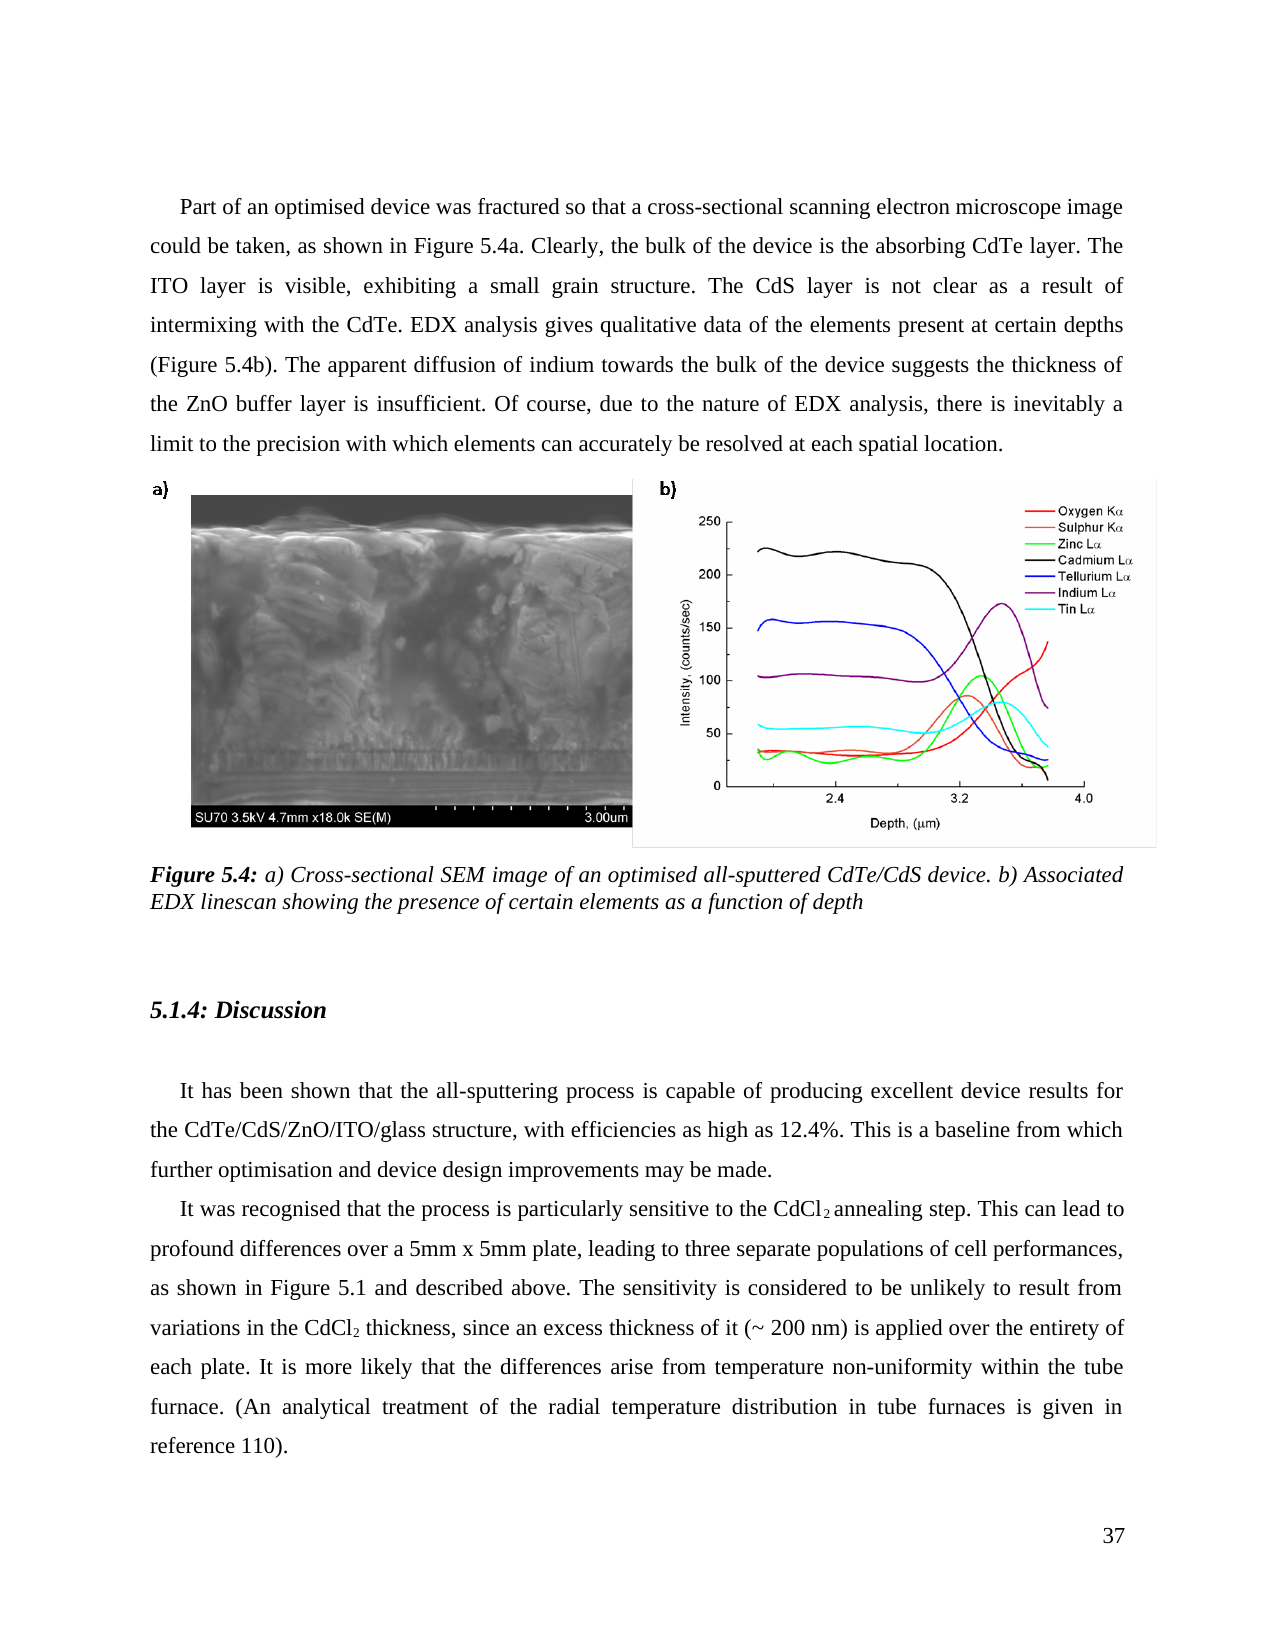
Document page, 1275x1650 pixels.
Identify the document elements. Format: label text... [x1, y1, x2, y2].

text It was recognised that the process is particularly sensitive to the CdCl2 annealing step. This can lead to profound differences over a 5mm x 5mm plate, leading to three separate populations of cell performances, as shown in Figure 5.1 and described above. The sensitivity is considered to be unlikely to result from variations in the CdCl2 thickness, since an excess thickness of it (~ 200 nm) is applied over the entirety of each plate. It is more likely that the differences arise from temperature non-uniformity within the tube furnace. (An analytical treatment of the radial temperature distribution in tube furnaces is given in reference 110). [150, 1195, 1125, 1459]
text 5.1.4: Discussion [150, 996, 1125, 1024]
text It has been shown that the all-sputtering process is capable of producing excellent device results for the CdTe/CdS/ZnO/ITO/glass structure, with efficiencies as high as 12.4%. This is a baseline from which further optimisation and device design improvements may be made. [150, 1077, 1125, 1182]
text Part of an optimised device was fractured so that a cross-sectional scanning electron microscope image could be taken, as shown in Figure 5.4a. Clearly, the bulk of the device is the absorbing CdTe layer. The ITO layer is visible, exhibiting a small grain structure. The CdS layer is not clear as a result of intermixing with the CdTe. EDX analysis gives qualitative data of the elements present at certain depths (Figure 5.4b). The apparent diffusion of indium towards the bulk of the device suggests the thickness of the ZnO buffer layer is insufficient. Of course, due to the nature of EDX analysis, there is inevitably a limit to the precision with which elements can accurately be resolved at each spatial location. [150, 193, 1125, 456]
picture [150, 469, 1157, 848]
text Figure 5.4: a) Cross-sectional SEM image of an optimised all-sputtered CdTe/CdS device. b) Associated EDX linescan showing the presence of certain elements as a function of depth [150, 862, 1125, 914]
